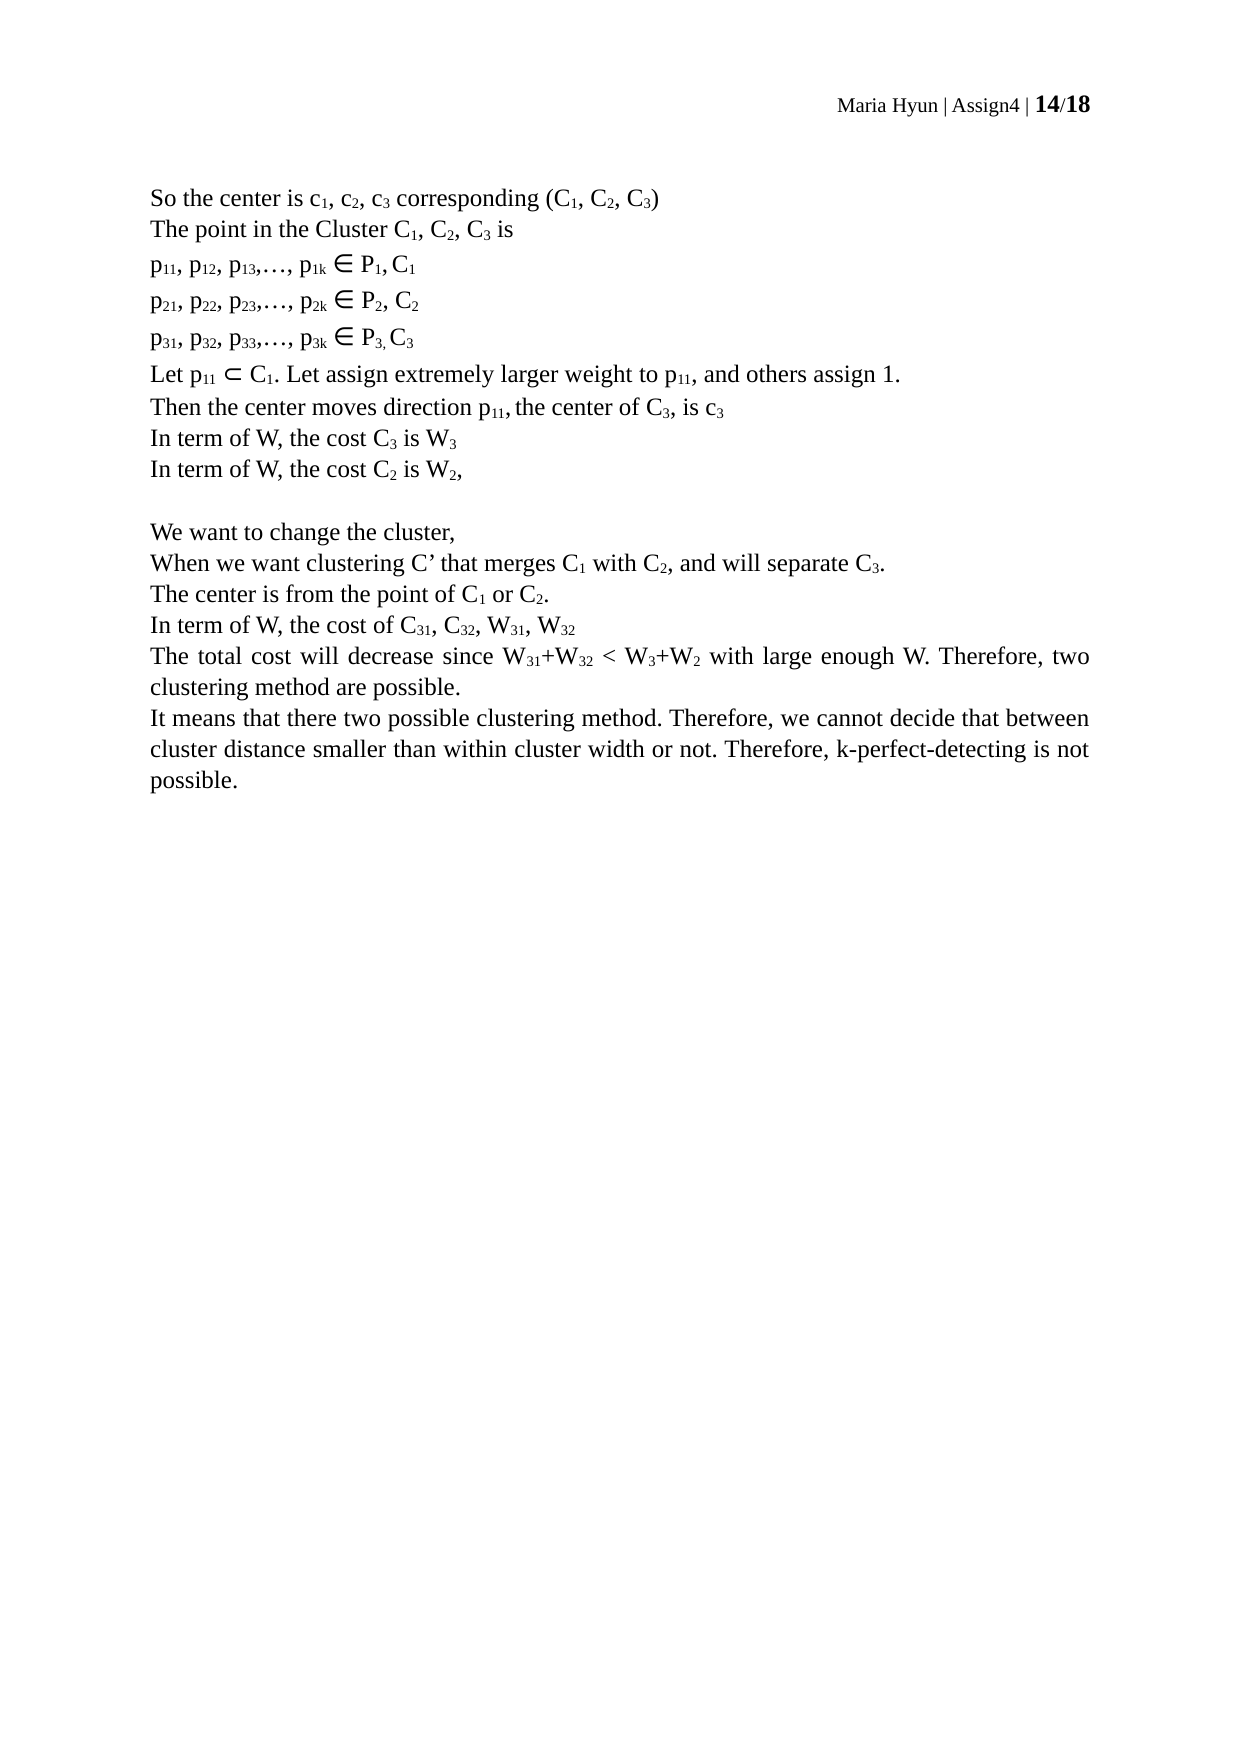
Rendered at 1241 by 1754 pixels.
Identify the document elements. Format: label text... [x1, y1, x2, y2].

text It means that there two possible clustering method. Therefore, we cannot decide that between cluster distance smaller than within cluster width or not. Therefore, k-perfect-detecting is not possible. [150, 703, 1090, 794]
text Then the center moves direction p11, the center of C3, is c3 [150, 392, 1090, 421]
text The total cost will decrease since W31+W32 < W3+W2 with large enough W. Therefore, two clustering method are possible. [150, 641, 1090, 701]
text When we want clustering C’ that merges C1 with C2, and will separate C3. [150, 548, 1090, 576]
text So the center is c1, c2, c3 corresponding (C1, C2, C3) [150, 183, 1090, 212]
text p21, p22, p23,…, p2k ∈ P2, C2 [150, 282, 1090, 316]
text In term of W, the cost C2 is W2, [150, 454, 1090, 483]
text p31, p32, p33,…, p3k ∈ P3, C3 [150, 319, 1090, 353]
text In term of W, the cost of C31, C32, W31, W32 [150, 610, 1090, 638]
text We want to change the cluster, [150, 517, 1090, 545]
text The center is from the point of C1 or C2. [150, 579, 1090, 607]
text The point in the Cluster C1, C2, C3 is [150, 214, 1090, 243]
text p11, p12, p13,…, p1k ∈ P1, C1 [150, 245, 1090, 279]
text Let p11 ⊂ C1. Let assign extremely larger weight to p11, and others assign 1. [150, 356, 1090, 390]
text In term of W, the cost C3 is W3 [150, 423, 1090, 452]
